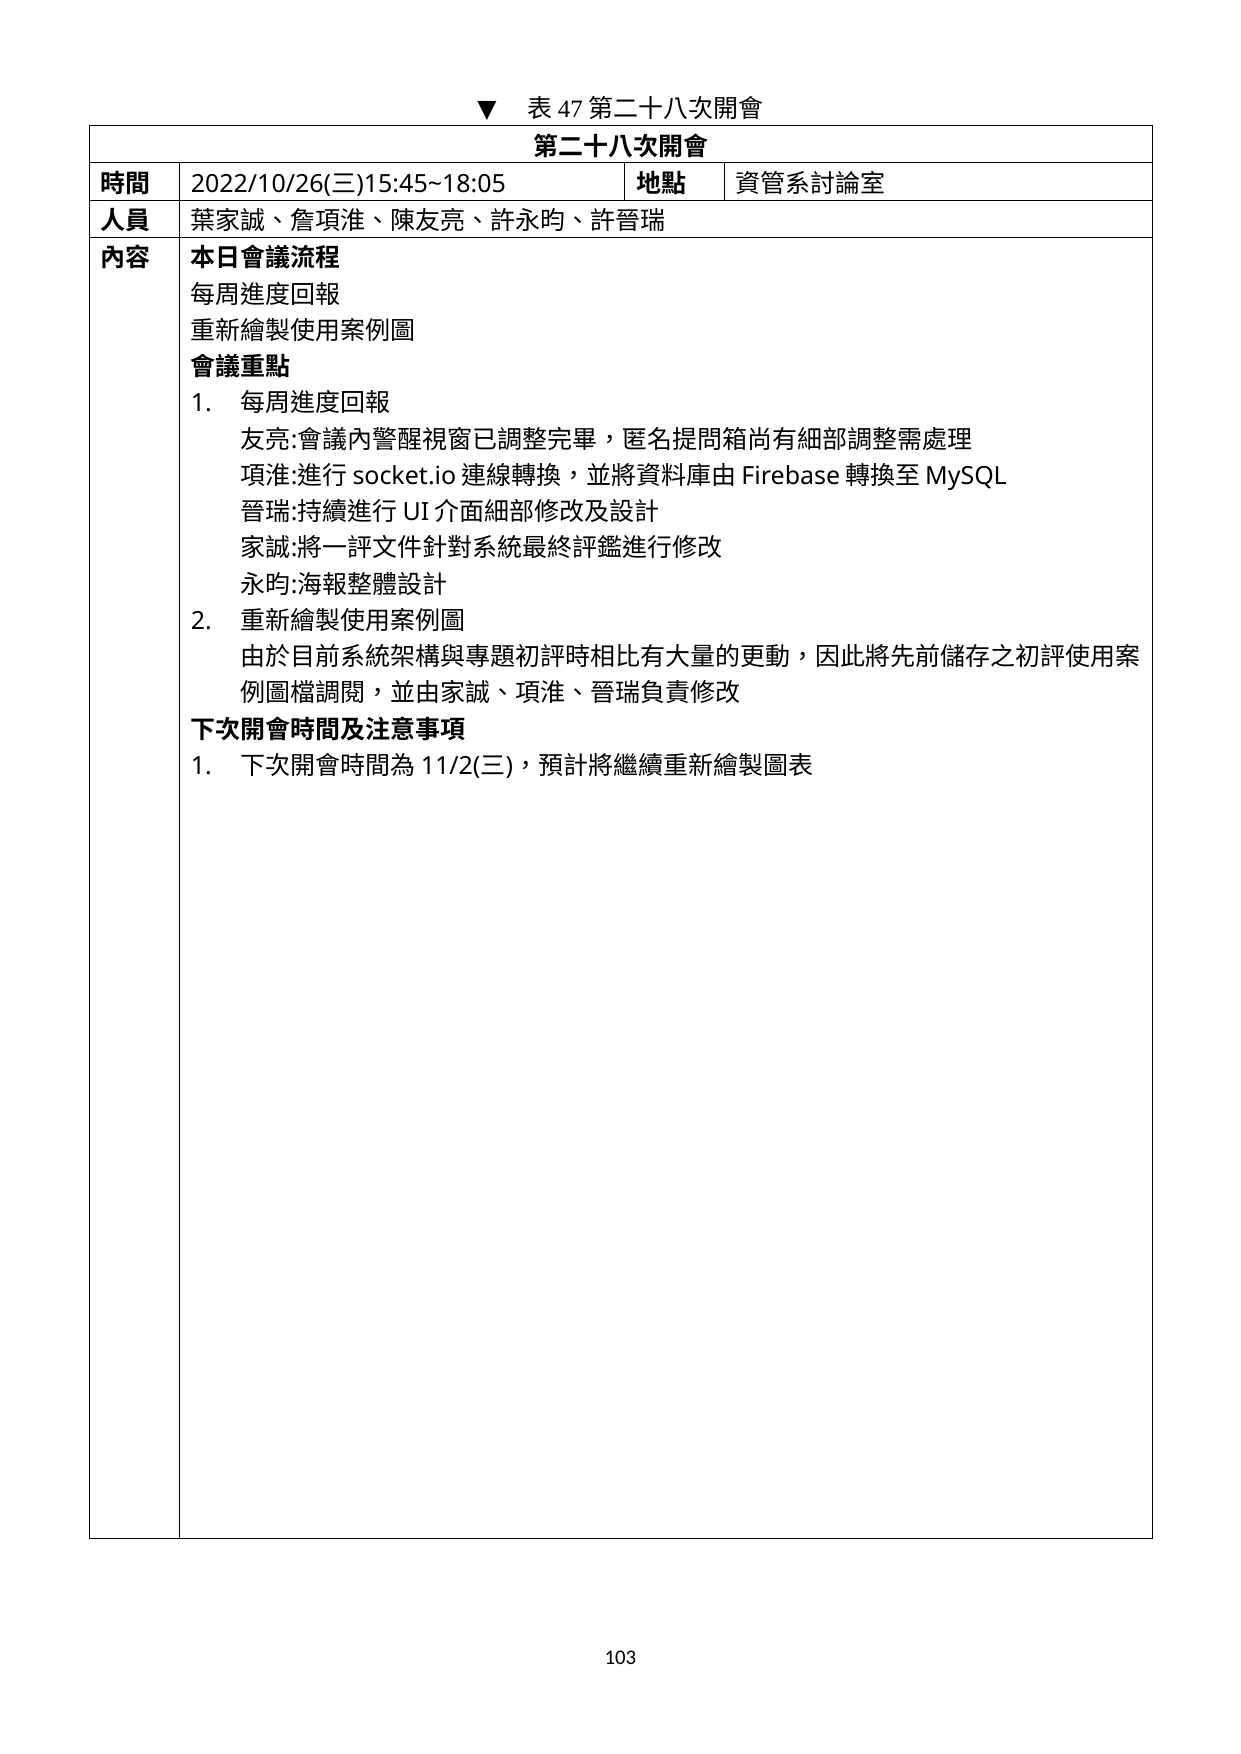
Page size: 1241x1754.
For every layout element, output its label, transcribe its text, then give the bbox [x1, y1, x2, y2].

table_cell 時間 [90, 163, 179, 199]
list 表 47 第二十八次開會 [89, 89, 1152, 125]
table_cell 葉家誠、詹項淮、陳友亮、許永昀、許晉瑞 [180, 201, 1152, 237]
table_cell 2022/10/26(三)15:45~18:05 [180, 163, 624, 199]
table_header 第二十八次開會 [90, 126, 1152, 162]
table_cell 資管系討論室 [725, 163, 1152, 199]
table_cell 人員 [90, 201, 179, 237]
table_cell 內容 [90, 238, 179, 1538]
table_cell 本日會議流程 每周進度回報 重新繪製使用案例圖 會議重點 每周進度回報 友亮:會議內警醒視窗已調整完畢，匿名提問箱尚有細部調整需處理 項淮:進行socket.io連線轉換，並將資料庫由Firebase轉換至MySQL 晉瑞:持續進行UI介面細部修改及設計 家誠:將一評文件針對系統最終評鑑進行修改 永昀:海報整體設計 重新繪製使用案例圖 由於目前系統架構與專題初評時相比有大量的更動，因此將先前儲存之初評使用案例圖檔調閱，並由家誠、項淮、晉瑞負責修改 下次開會時間及注意事項 下次開會時間為11/2(三)，預計將繼續重新繪製圖表 [180, 238, 1152, 1538]
table_cell 地點 [625, 163, 724, 199]
